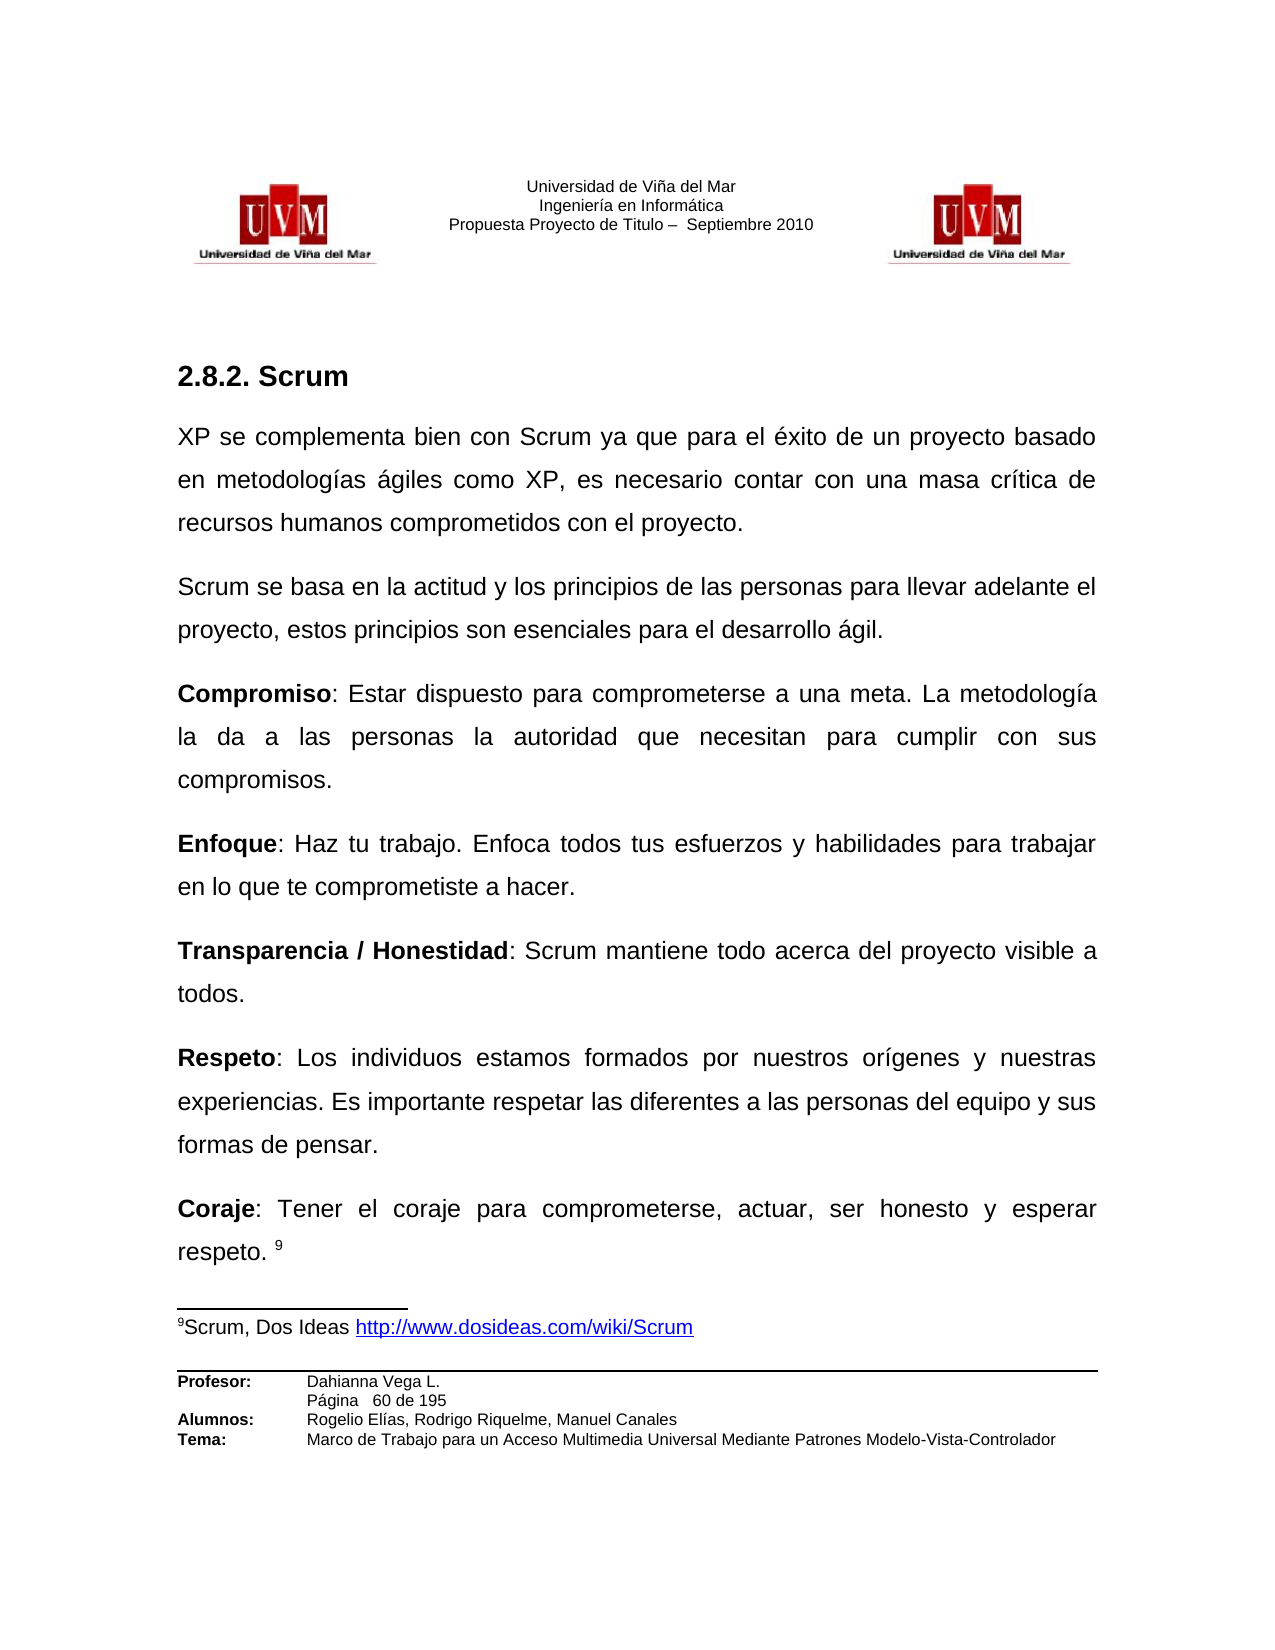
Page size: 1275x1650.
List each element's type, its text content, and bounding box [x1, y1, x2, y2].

text Scrum se basa en la actitud y los principios de las personas para llevar adelante el proyecto, estos principios son esenciales para el desarrollo ágil. [177, 572, 1098, 644]
text Respeto: Los individuos estamos formados por nuestros orígenes y nuestras experiencias. Es importante respetar las diferentes a las personas del equipo y sus formas de pensar. [177, 1043, 1098, 1158]
text Compromiso: Estar dispuesto para comprometerse a una meta. La metodología la da a las personas la autoridad que necesitan para cumplir con sus compromisos. [177, 679, 1098, 794]
text Enfoque: Haz tu trabajo. Enfoca todos tus esfuerzos y habilidades para trabajar en lo que te comprometiste a hacer. [177, 829, 1098, 901]
text Transparencia / Honestidad: Scrum mantiene todo acerca del proyecto visible a todos. [177, 936, 1098, 1008]
text XP se complementa bien con Scrum ya que para el éxito de un proyecto basado en metodologías ágiles como XP, es necesario contar con una masa crítica de recursos humanos comprometidos con el proyecto. [177, 422, 1098, 537]
picture [177, 176, 390, 267]
picture [871, 176, 1084, 267]
subtitle 2.8.2. Scrum [177, 359, 1098, 392]
text Coraje: Tener el coraje para comprometerse, actuar, ser honesto y esperar respeto. [177, 1193, 1098, 1265]
